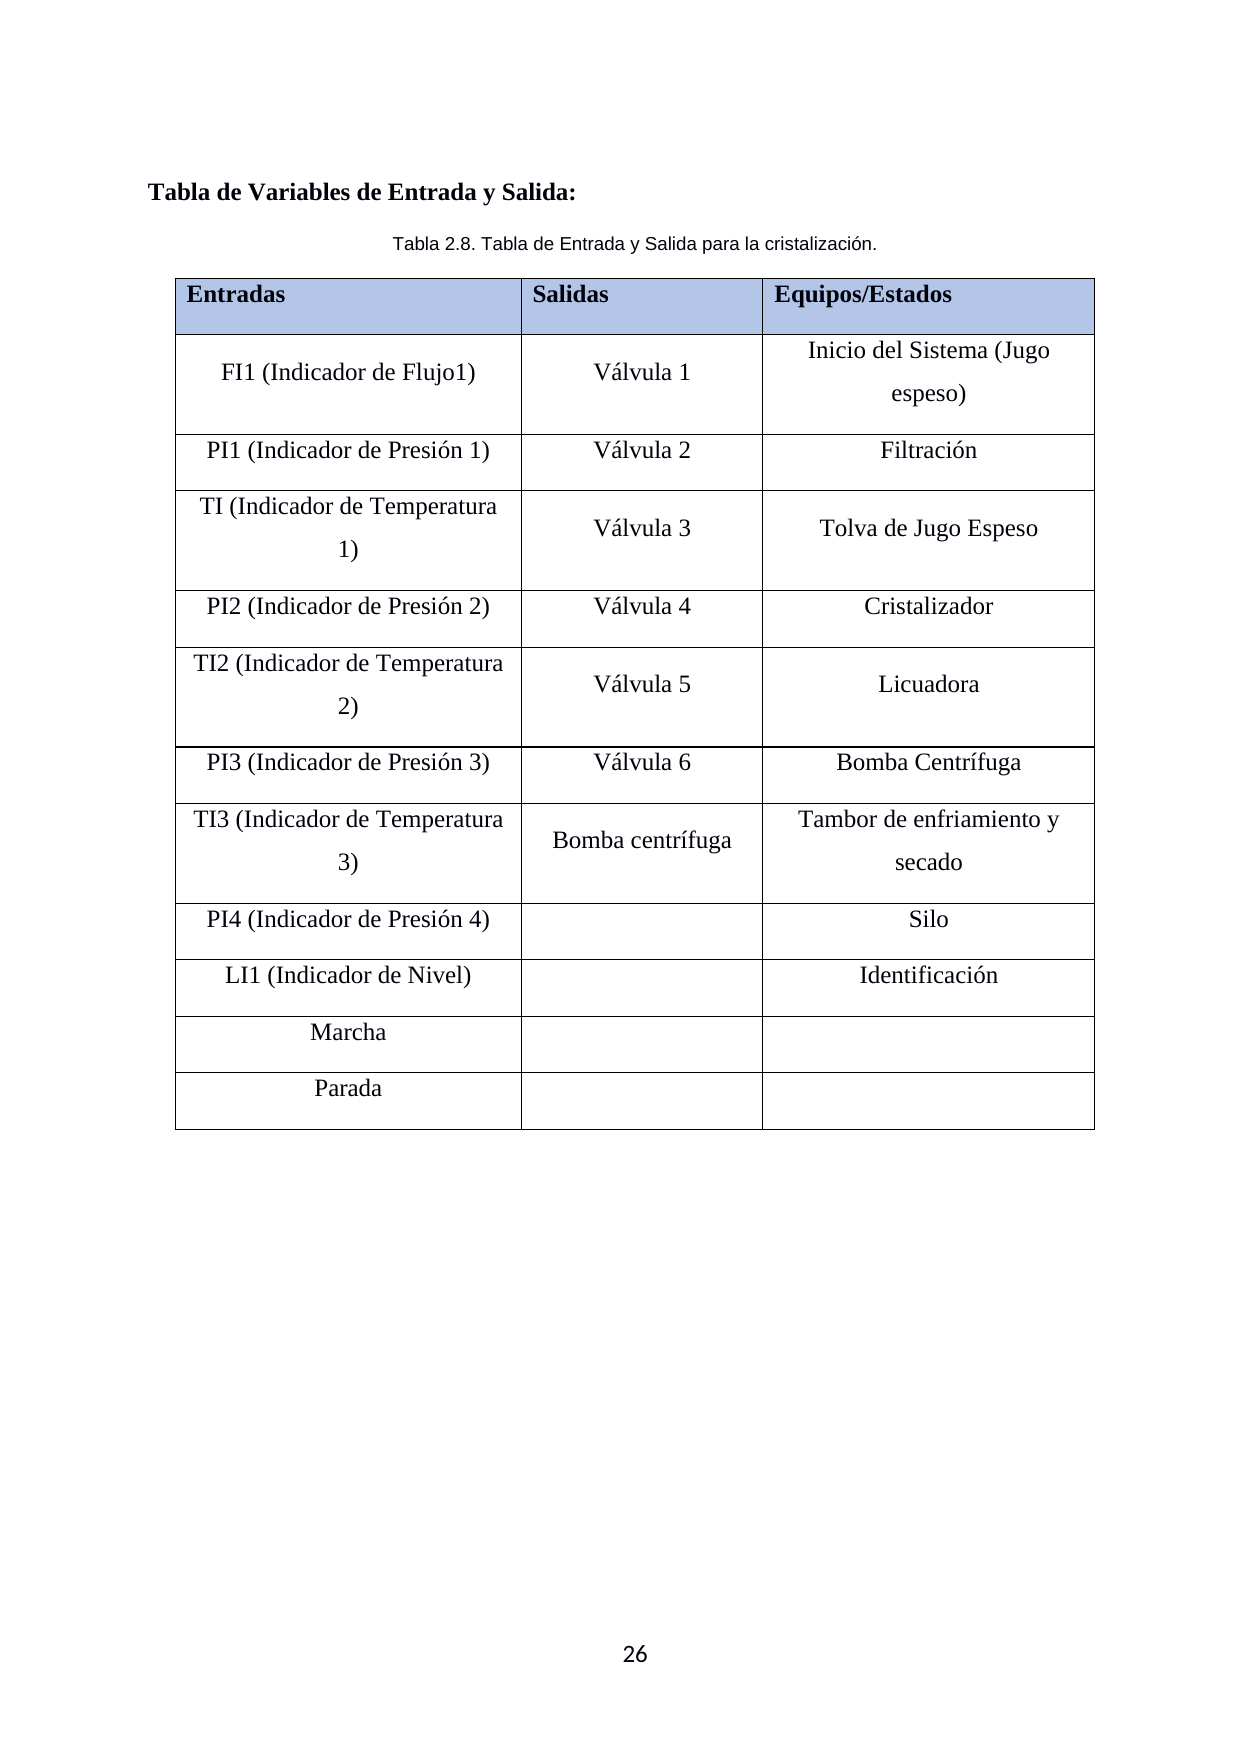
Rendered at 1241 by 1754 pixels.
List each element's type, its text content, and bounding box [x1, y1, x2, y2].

table_cell TI3 (Indicador de Temperatura 3) [176, 804, 521, 903]
table_cell [763, 1017, 1094, 1072]
table_cell Válvula 1 [522, 335, 762, 434]
table_cell Válvula 2 [522, 435, 762, 490]
table_cell Marcha [176, 1017, 521, 1072]
table_cell PI3 (Indicador de Presión 3) [176, 748, 521, 803]
table_cell Bomba Centrífuga [763, 748, 1094, 803]
table_cell Válvula 6 [522, 748, 762, 803]
table_cell Bomba centrífuga [522, 804, 762, 903]
table_cell TI2 (Indicador de Temperatura 2) [176, 648, 521, 746]
table_cell Identificación [763, 960, 1094, 1016]
table_cell Válvula 4 [522, 591, 762, 647]
table_cell Tambor de enfriamiento y secado [763, 804, 1094, 903]
table_cell [522, 960, 762, 1016]
text Tabla 2.8. Tabla de Entrada y Salida para la cristalización. [148, 233, 1122, 254]
table_cell [522, 904, 762, 959]
table_cell Licuadora [763, 648, 1094, 746]
table_cell PI1 (Indicador de Presión 1) [176, 435, 521, 490]
table_header Salidas [522, 279, 762, 334]
table_cell LI1 (Indicador de Nivel) [176, 960, 521, 1016]
table_cell FI1 (Indicador de Flujo1) [176, 335, 521, 434]
table_cell Válvula 3 [522, 491, 762, 590]
table_cell PI2 (Indicador de Presión 2) [176, 591, 521, 647]
table_header Entradas [176, 279, 521, 334]
table_cell [522, 1017, 762, 1072]
table_cell PI4 (Indicador de Presión 4) [176, 904, 521, 959]
table_cell [522, 1073, 762, 1129]
table_cell Parada [176, 1073, 521, 1129]
table_cell Tolva de Jugo Espeso [763, 491, 1094, 590]
table_cell Silo [763, 904, 1094, 959]
text Tabla de Variables de Entrada y Salida: [148, 177, 1122, 206]
table_cell Inicio del Sistema (Jugo espeso) [763, 335, 1094, 434]
table_cell [763, 1073, 1094, 1129]
table_header Equipos/Estados [763, 279, 1094, 334]
table_cell TI (Indicador de Temperatura 1) [176, 491, 521, 590]
table_cell Filtración [763, 435, 1094, 490]
table_cell Cristalizador [763, 591, 1094, 647]
table_cell Válvula 5 [522, 648, 762, 746]
